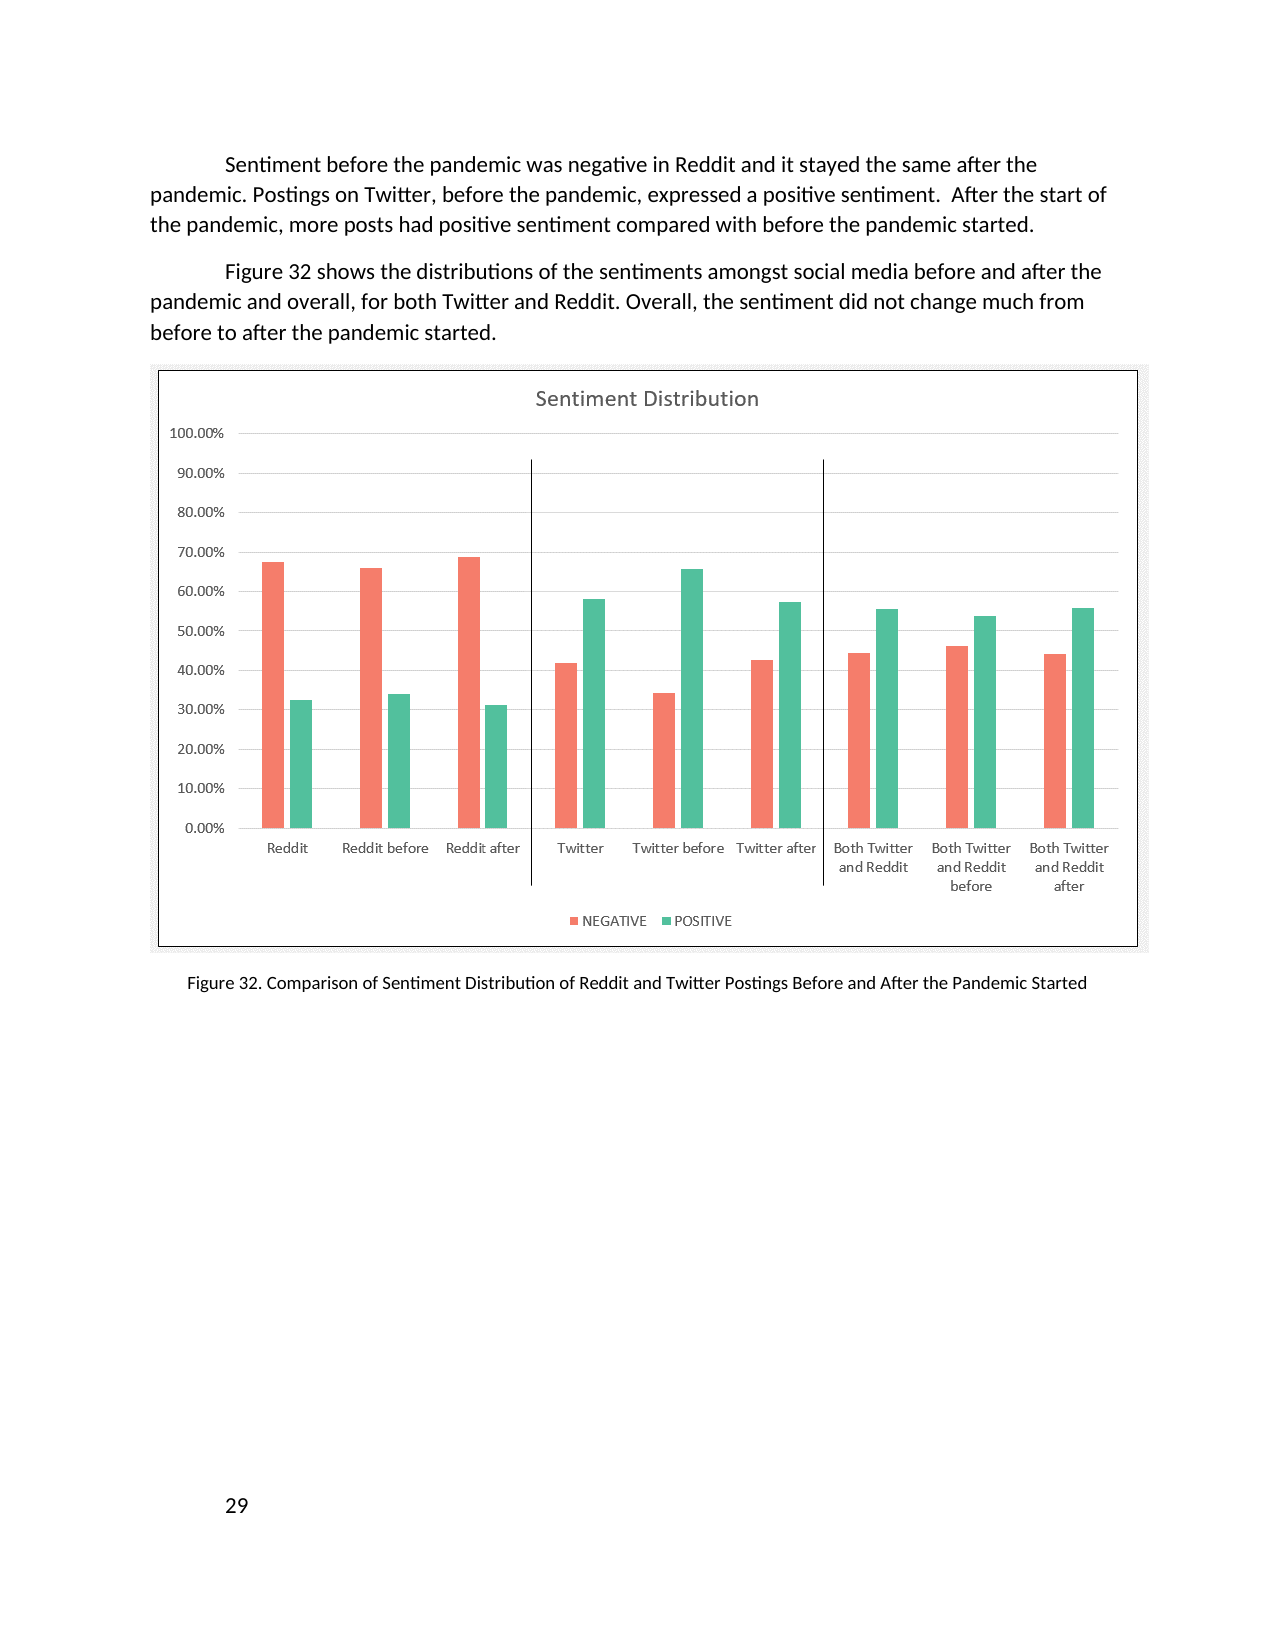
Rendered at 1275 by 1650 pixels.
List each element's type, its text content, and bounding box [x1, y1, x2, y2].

text Sentiment before the pandemic was negative in Reddit and it stayed the same after the pandemic. Postings on Twitter, before the pandemic, expressed a positive sentiment. After the start of the pandemic, more posts had positive sentiment compared with before the pandemic started. [150, 150, 1125, 238]
text Figure 32. Comparison of Sentiment Distribution of Reddit and Twitter Postings Before and After the Pandemic Started [150, 971, 1125, 994]
text Figure 32 shows the distributions of the sentiments amongst social media before and after the pandemic and overall, for both Twitter and Reddit. Overall, the sentiment did not change much from before to after the pandemic started. [150, 257, 1125, 346]
picture [150, 364, 1149, 953]
